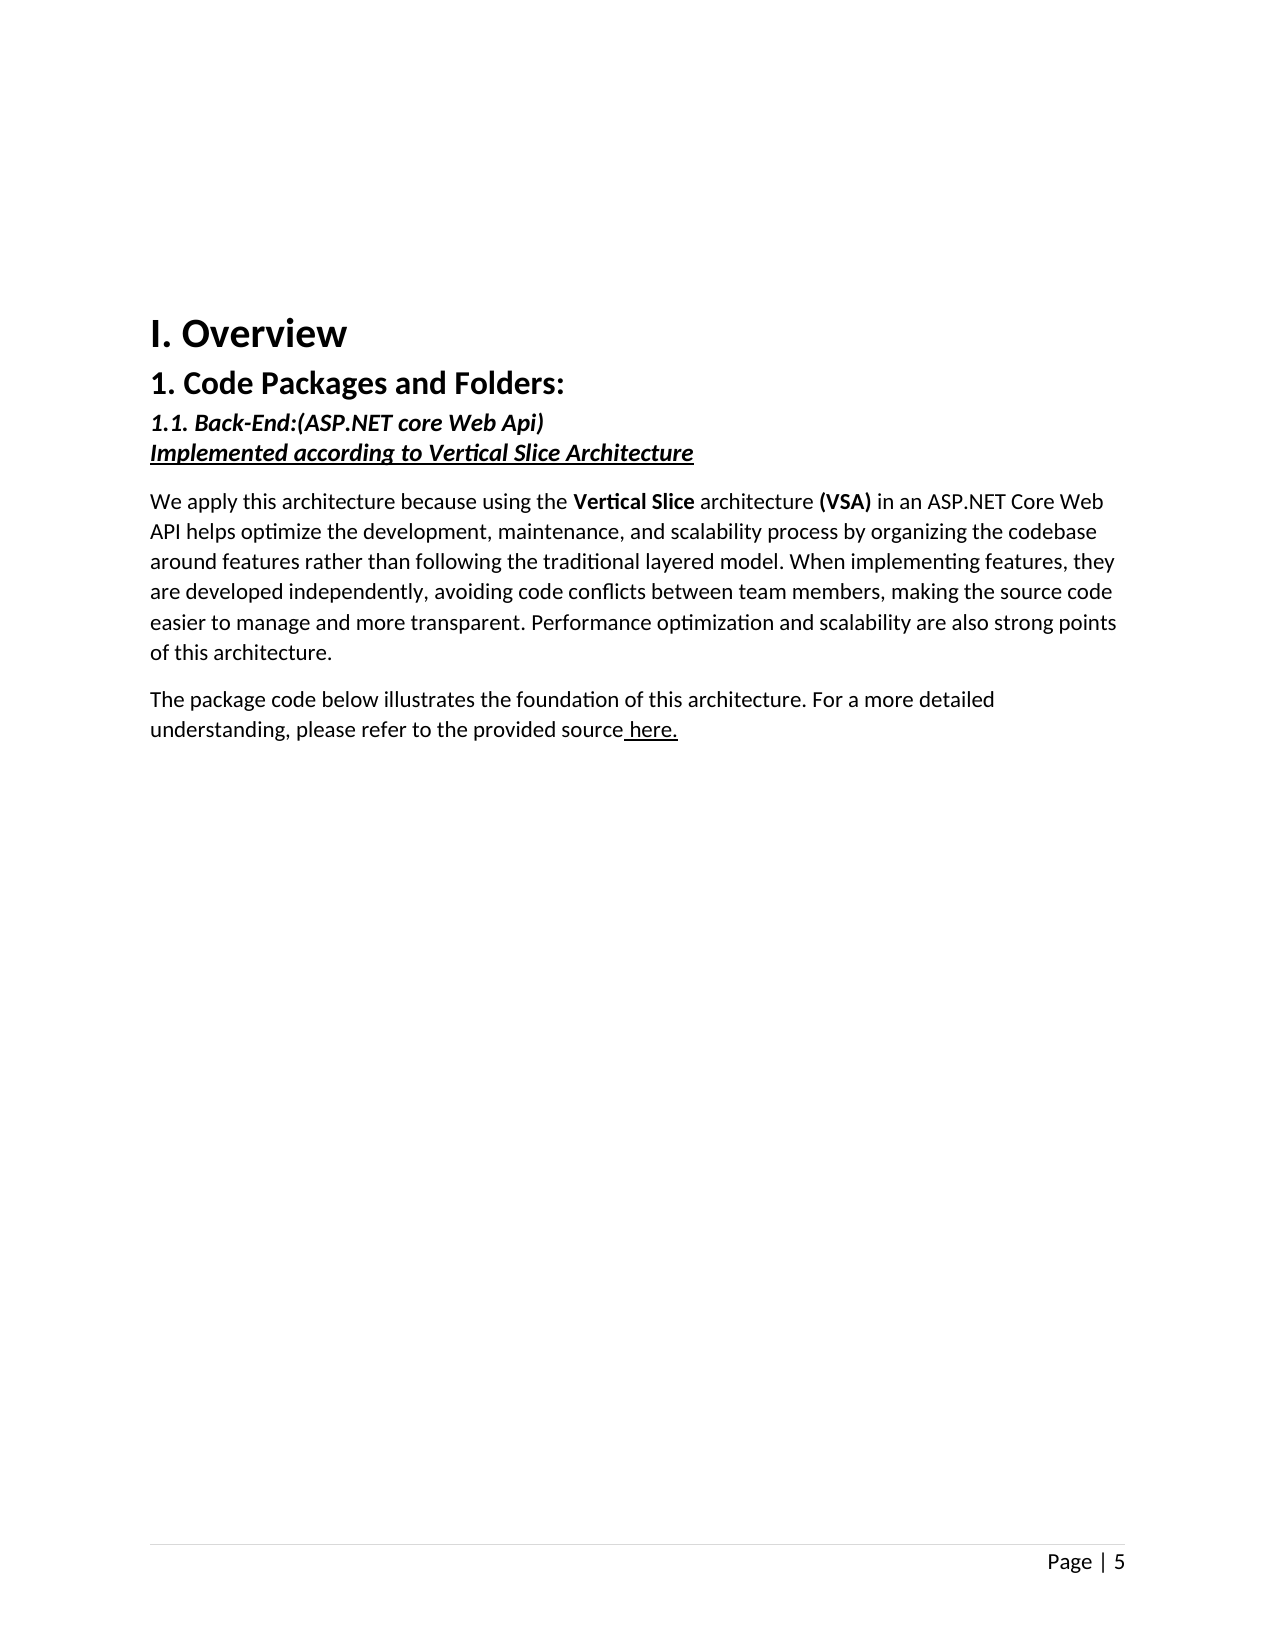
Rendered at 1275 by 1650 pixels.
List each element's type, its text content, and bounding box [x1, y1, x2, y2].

text Implemented according to Vertical Slice Architecture [150, 437, 1125, 468]
text The package code below illustrates the foundation of this architecture. For a more detailed understanding, please refer to the provided source here. [150, 685, 1125, 743]
subtitle 1.1. Back-End:(ASP.NET core Web Api) [150, 407, 1125, 437]
subtitle I. Overview [150, 307, 1125, 358]
text We apply this architecture because using the Vertical Slice architecture (VSA) in an ASP.NET Core Web API helps optimize the development, maintenance, and scalability process by organizing the codebase around features rather than following the traditional layered model. When implementing features, they are developed independently, avoiding code conflicts between team members, making the source code easier to manage and more transparent. Performance optimization and scalability are also strong points of this architecture. [150, 487, 1125, 666]
subtitle 1. Code Packages and Folders: [150, 362, 1125, 402]
